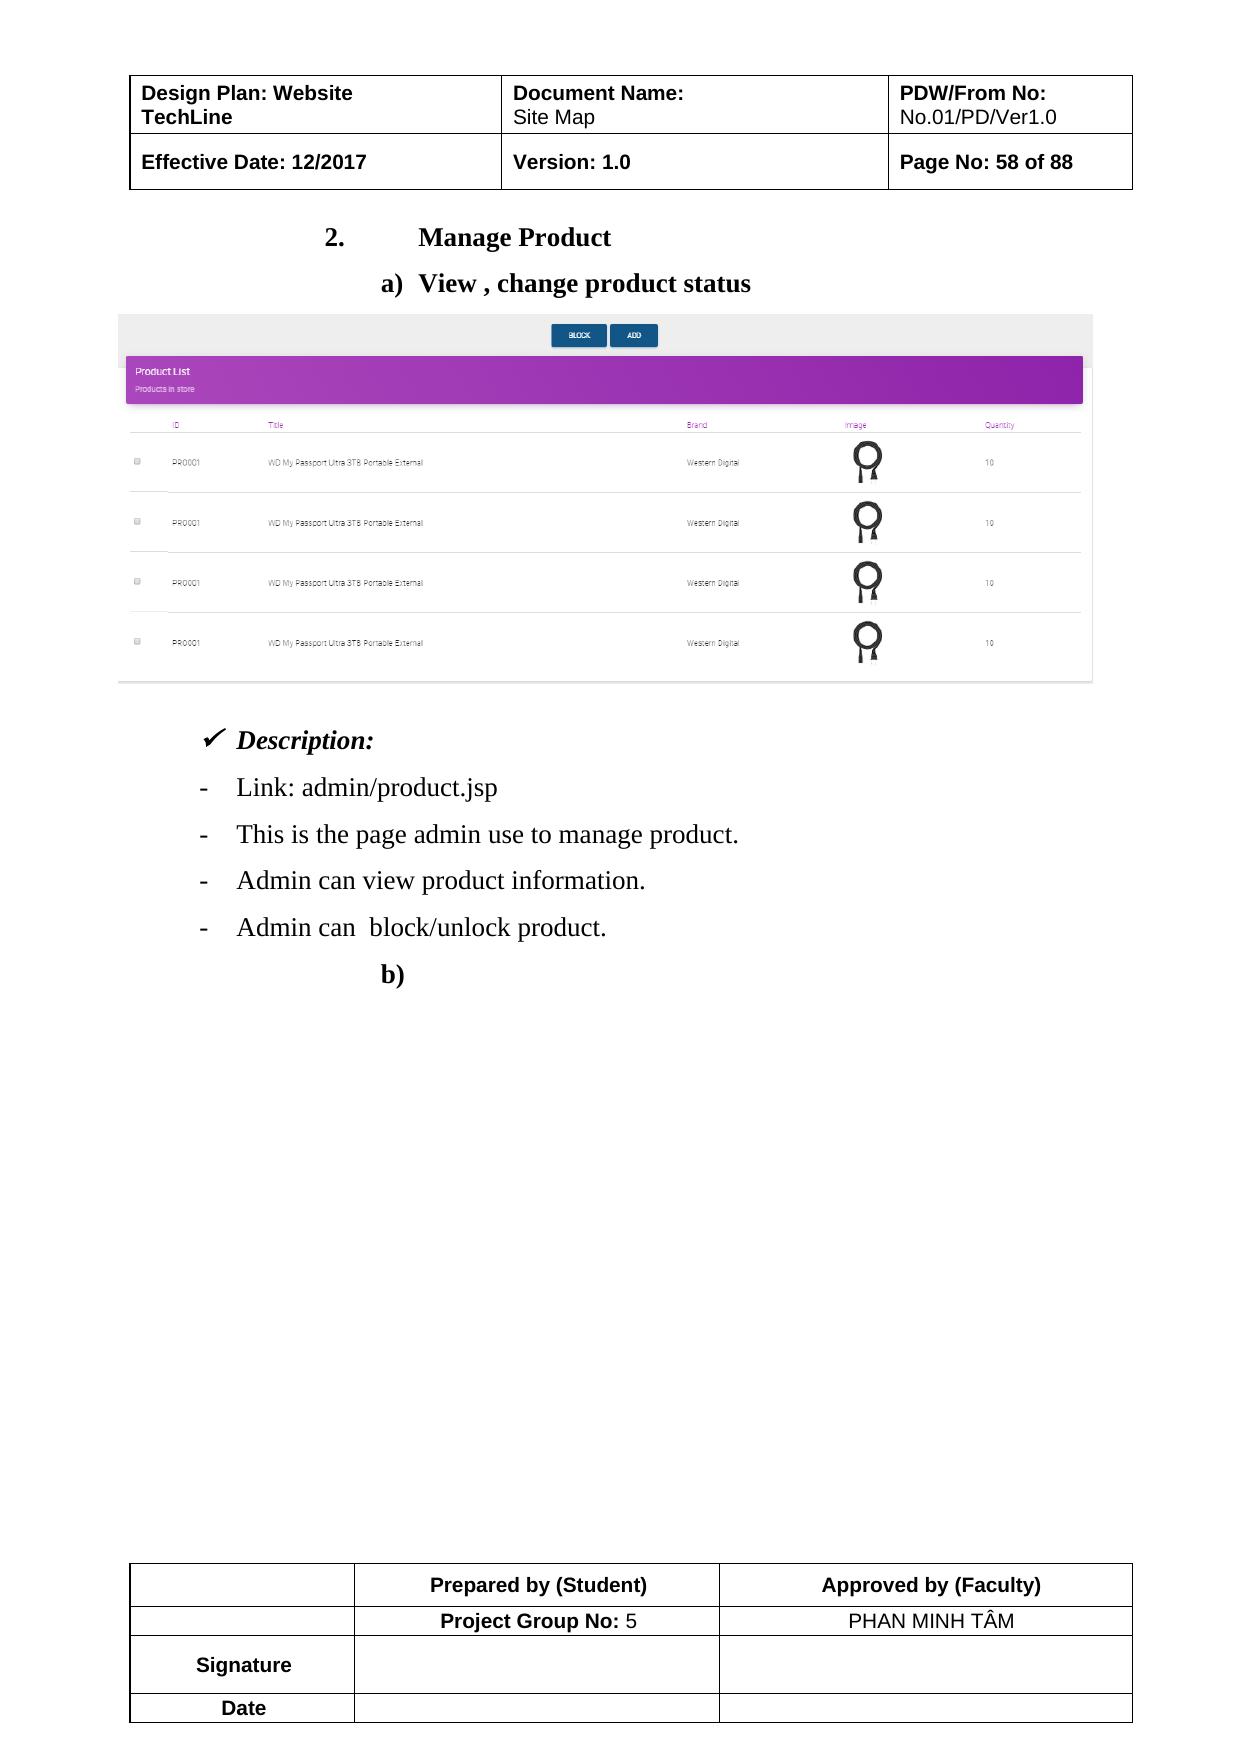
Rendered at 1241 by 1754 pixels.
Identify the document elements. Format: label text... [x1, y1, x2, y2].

list Manage Product [324, 221, 1152, 252]
list This is the page admin use to manage product. [199, 818, 1152, 849]
list View , change product status [381, 268, 1152, 299]
list Admin can view product information. [199, 864, 1152, 896]
picture [118, 314, 1094, 684]
list Description: [199, 724, 1152, 755]
list Link: admin/product.jsp [199, 771, 1152, 802]
list Admin can block/unlock product. [199, 911, 1152, 942]
